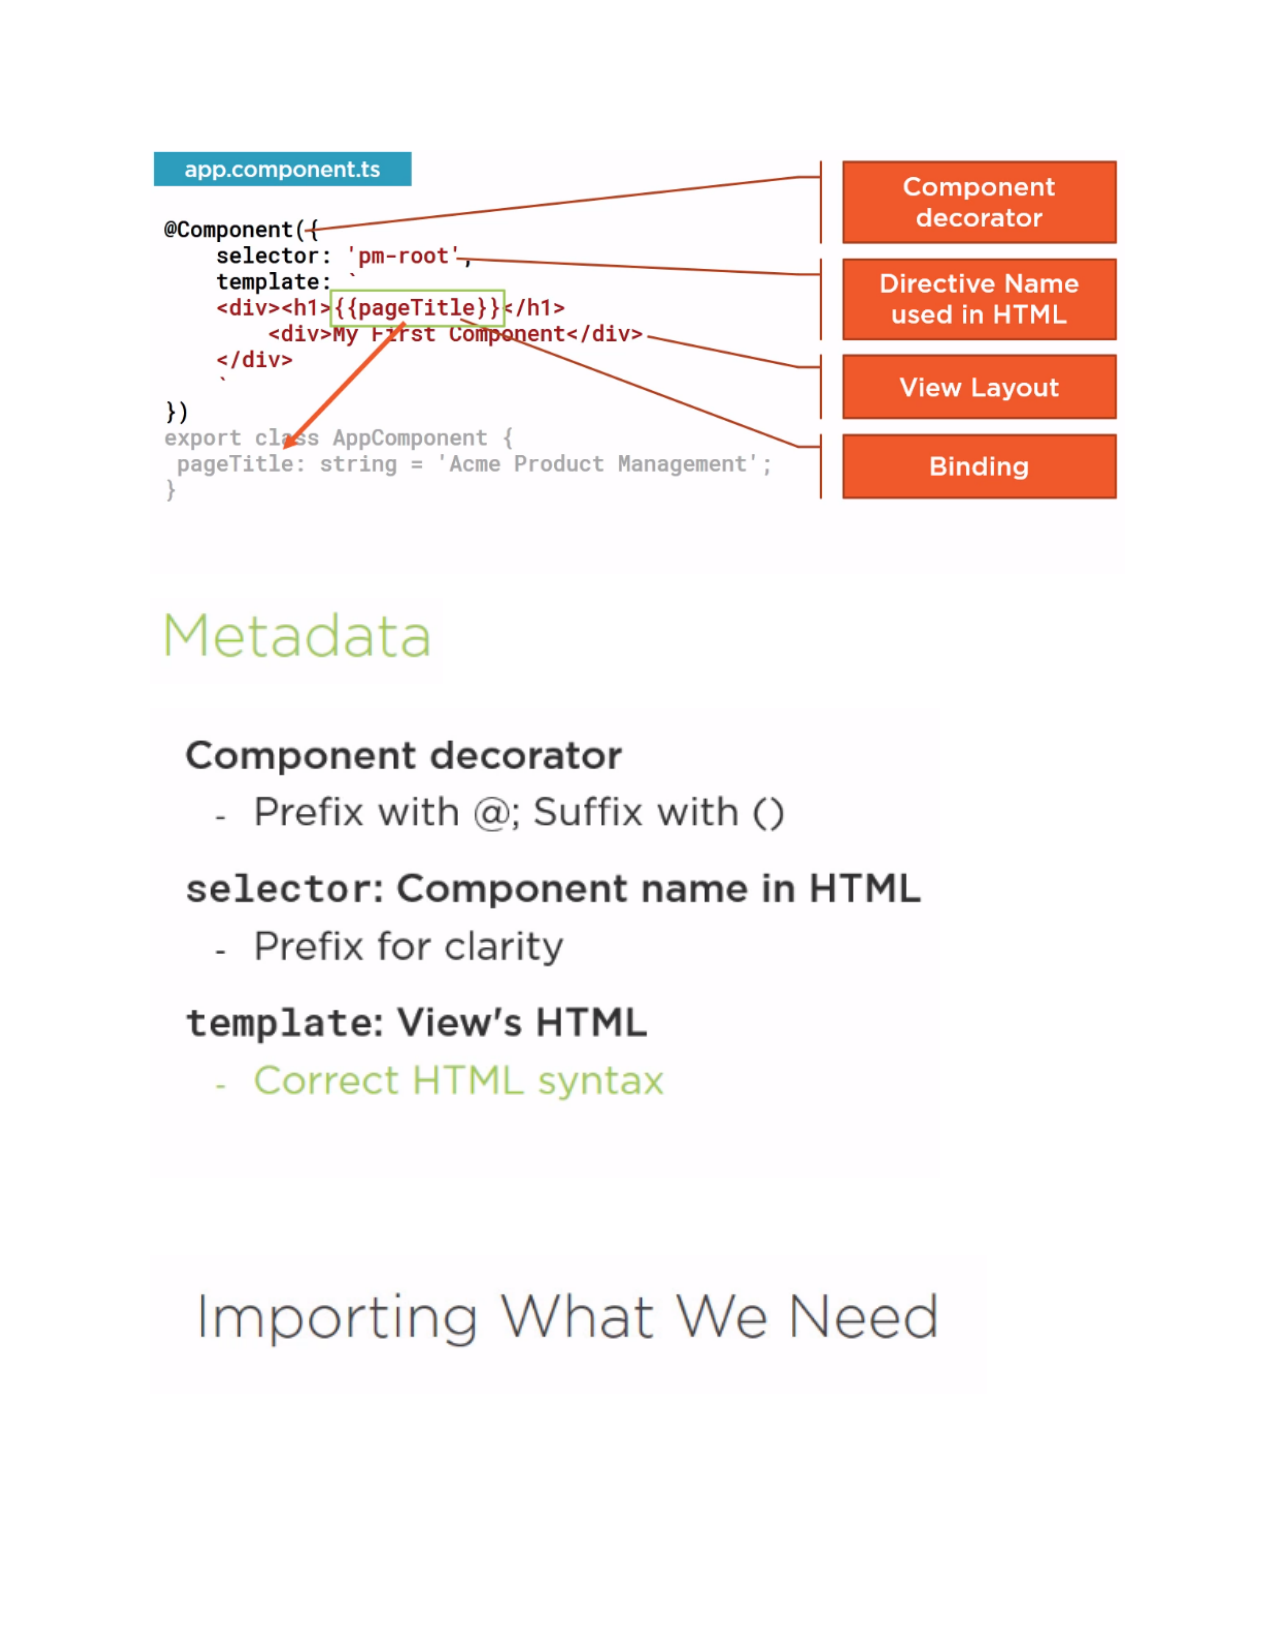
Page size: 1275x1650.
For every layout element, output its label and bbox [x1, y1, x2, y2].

picture [150, 150, 1125, 574]
picture [150, 1255, 988, 1394]
picture [150, 598, 443, 684]
picture [150, 708, 940, 1178]
